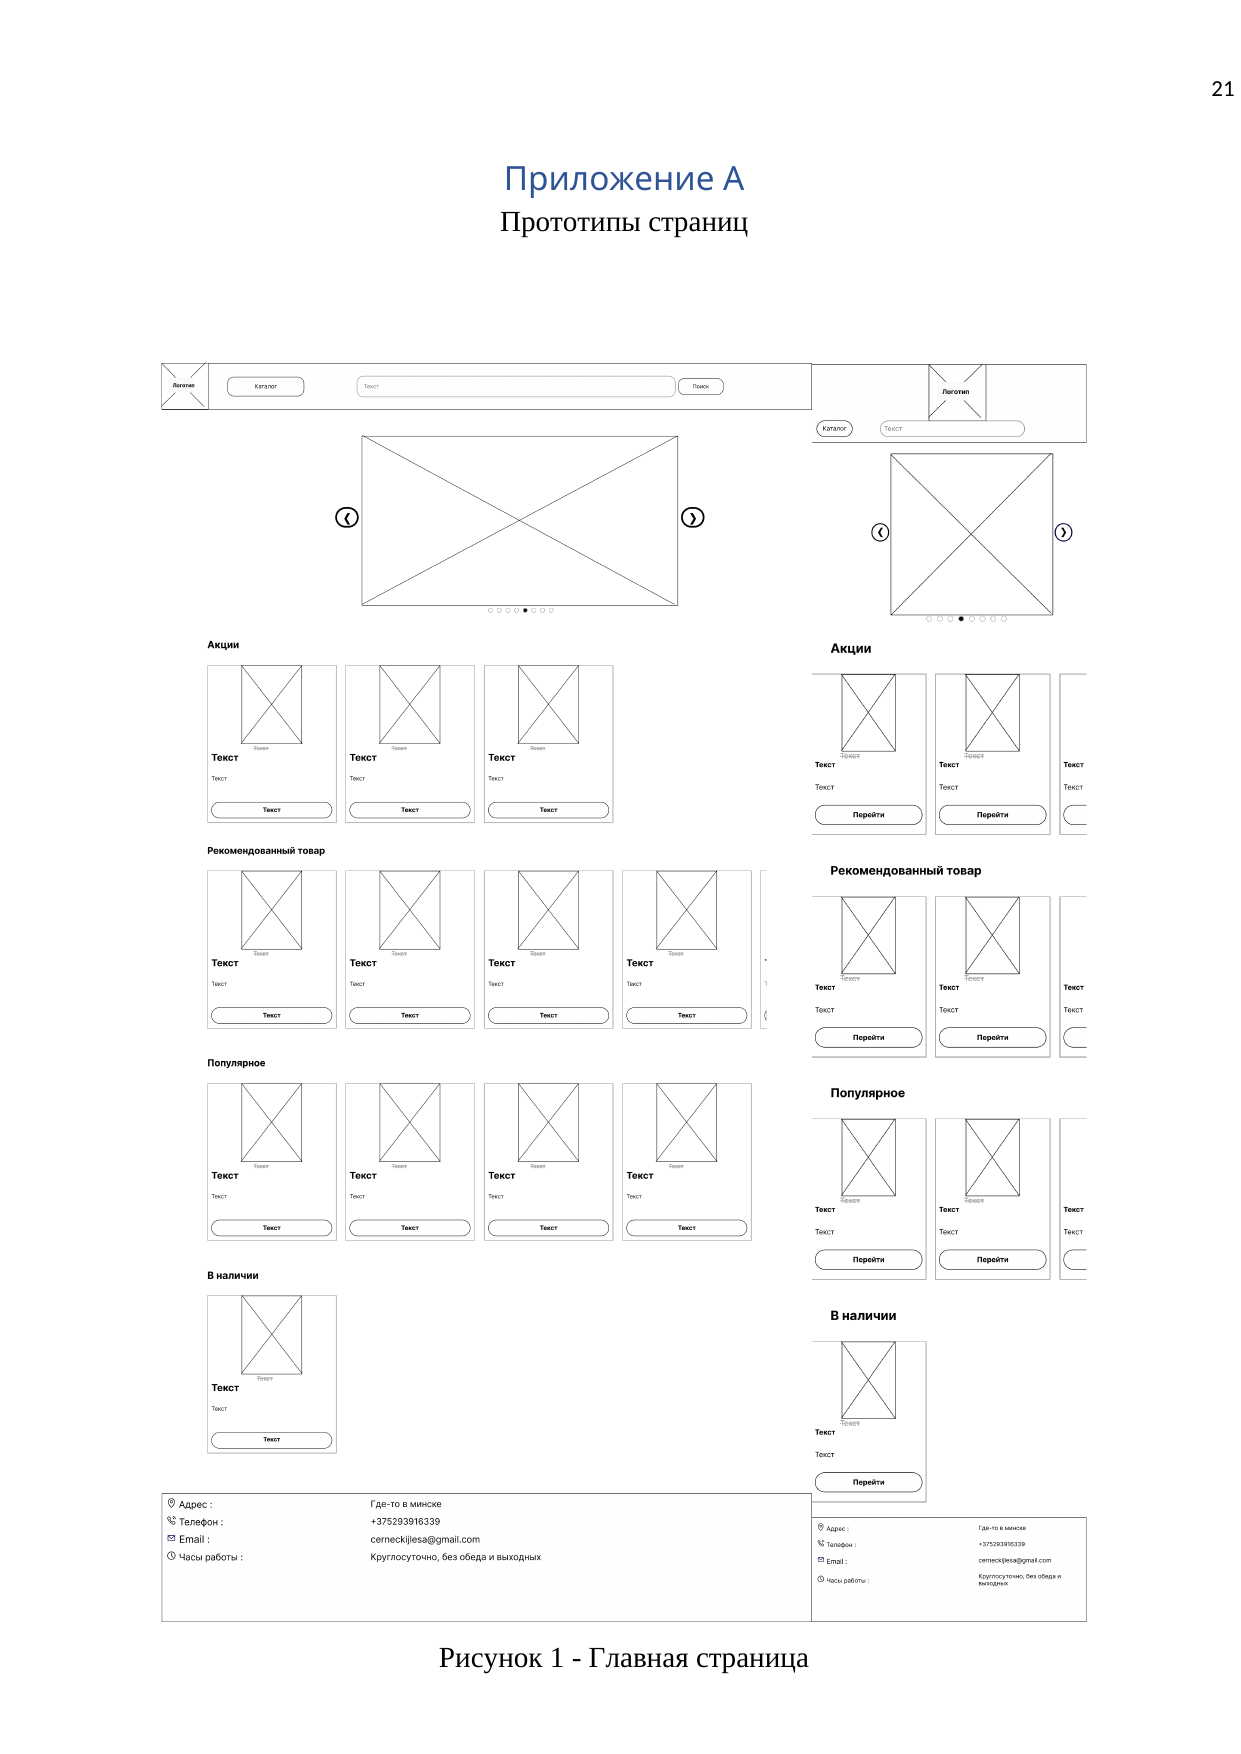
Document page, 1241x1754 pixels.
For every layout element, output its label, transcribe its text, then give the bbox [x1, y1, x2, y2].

text Прототипы страниц [13, 204, 1234, 237]
picture [161, 362, 1087, 1622]
text Рисунок 1 - Главная страница [13, 1640, 1234, 1673]
subtitle Приложение А [13, 155, 1234, 200]
